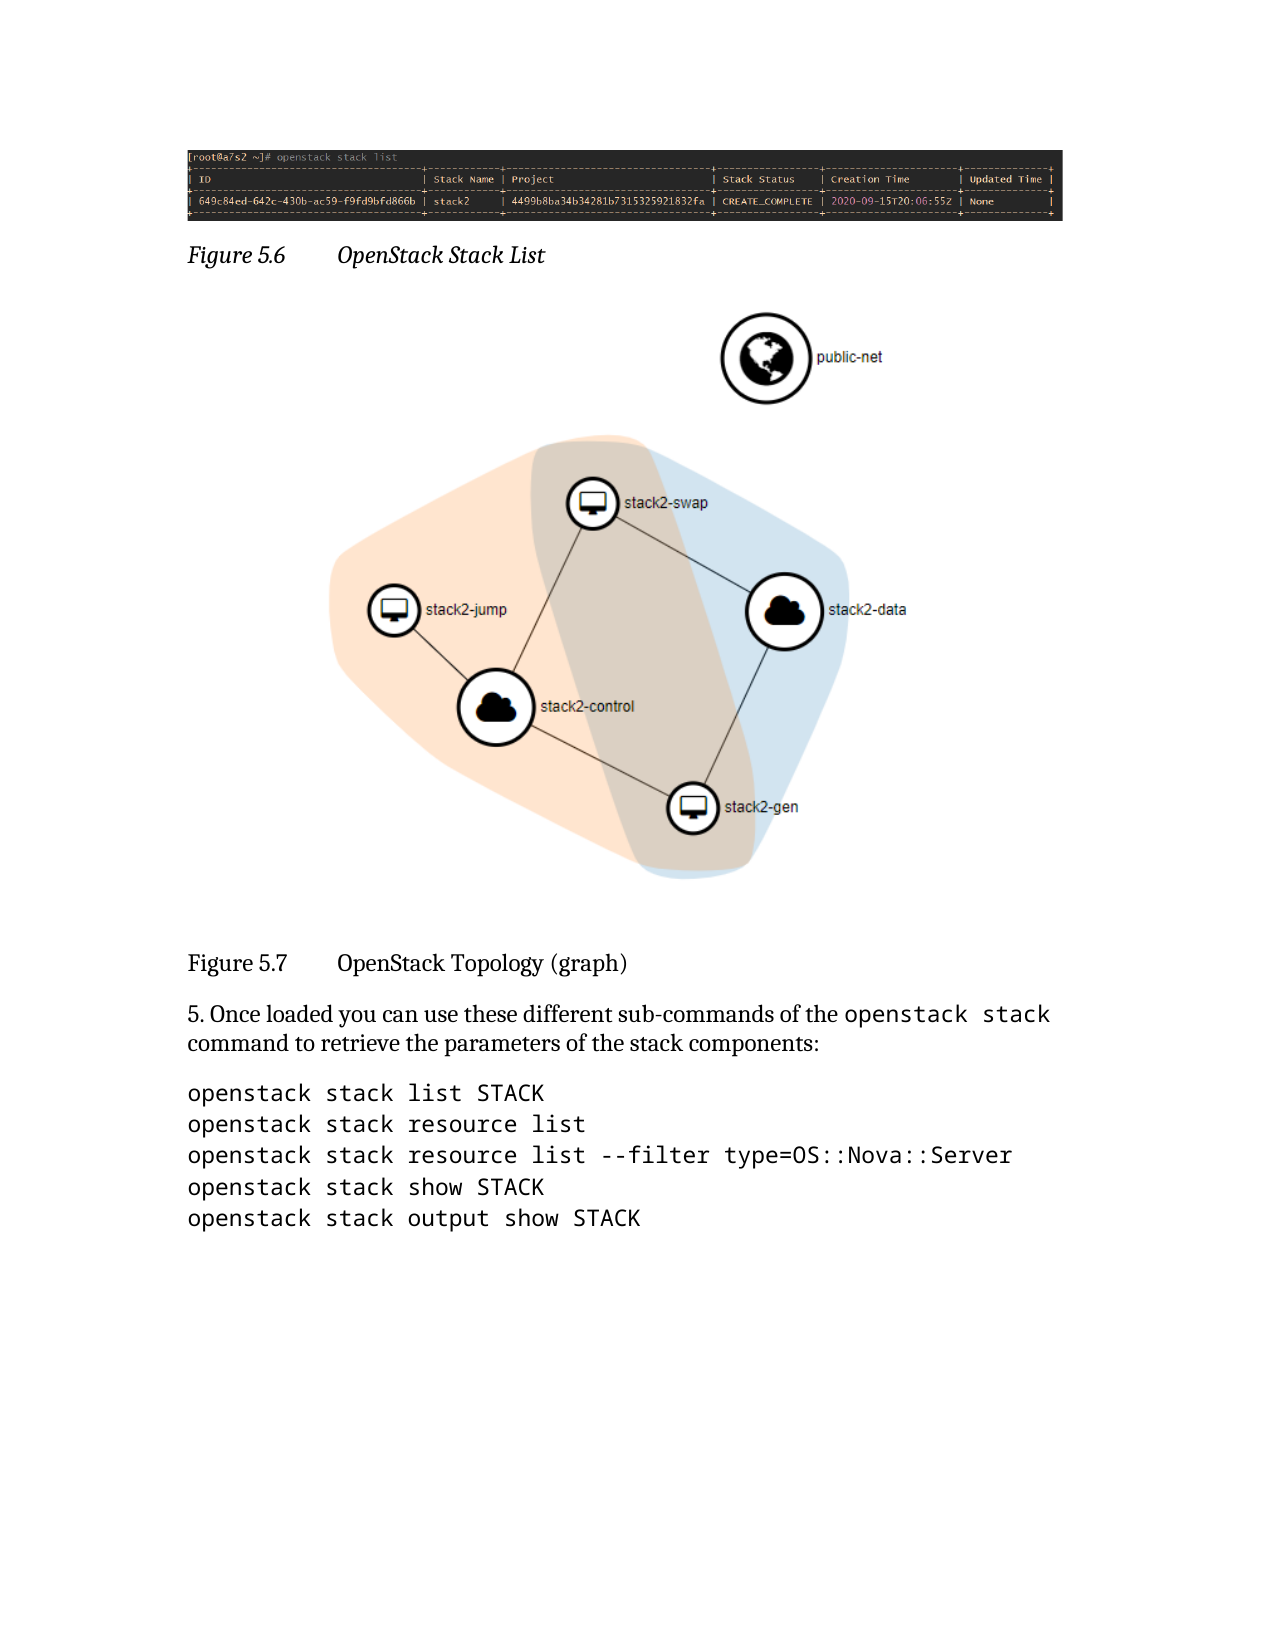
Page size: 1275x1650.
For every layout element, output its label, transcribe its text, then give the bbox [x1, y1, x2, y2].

text 5. Once loaded you can use these different sub-commands of the openstack stack command to retrieve the parameters of the stack components: [187, 998, 1087, 1058]
text openstack stack list STACK openstack stack resource list openstack stack resource list --filter type=OS::Nova::Server openstack stack show STACK openstack stack output show STACK [187, 1077, 1087, 1233]
picture [187, 282, 1063, 928]
text Figure 5.7 OpenStack Topology (graph) [187, 948, 1087, 977]
picture [187, 150, 1063, 221]
text Figure 5.6 OpenStack Stack List [187, 241, 1087, 270]
